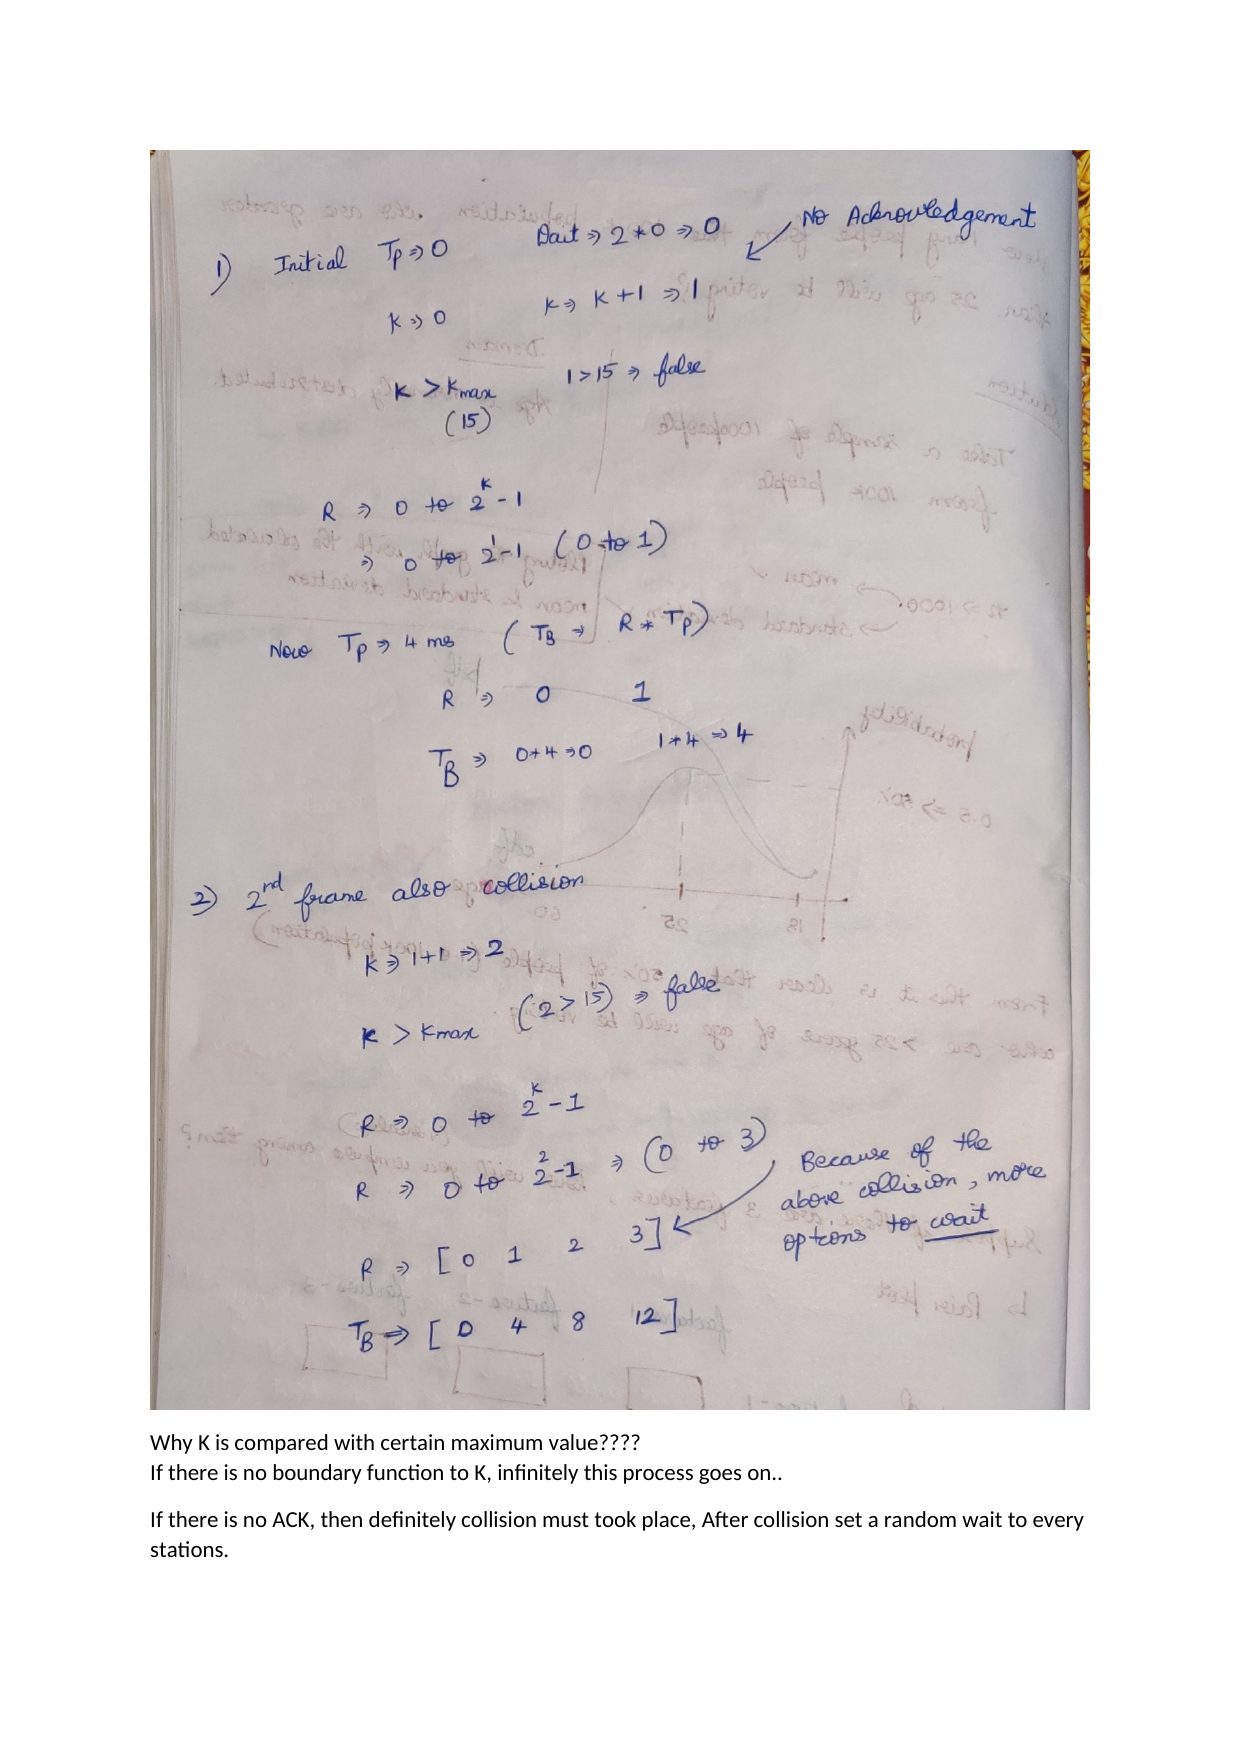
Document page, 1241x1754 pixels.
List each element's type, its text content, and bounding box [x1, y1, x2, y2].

text If there is no ACK, then definitely collision must took place, After collision set a random wait to every stations. [150, 1505, 1090, 1563]
picture [150, 150, 1091, 1410]
text Why K is compared with certain maximum value???? If there is no boundary function to K, infinitely this process goes on.. [150, 1428, 1090, 1486]
